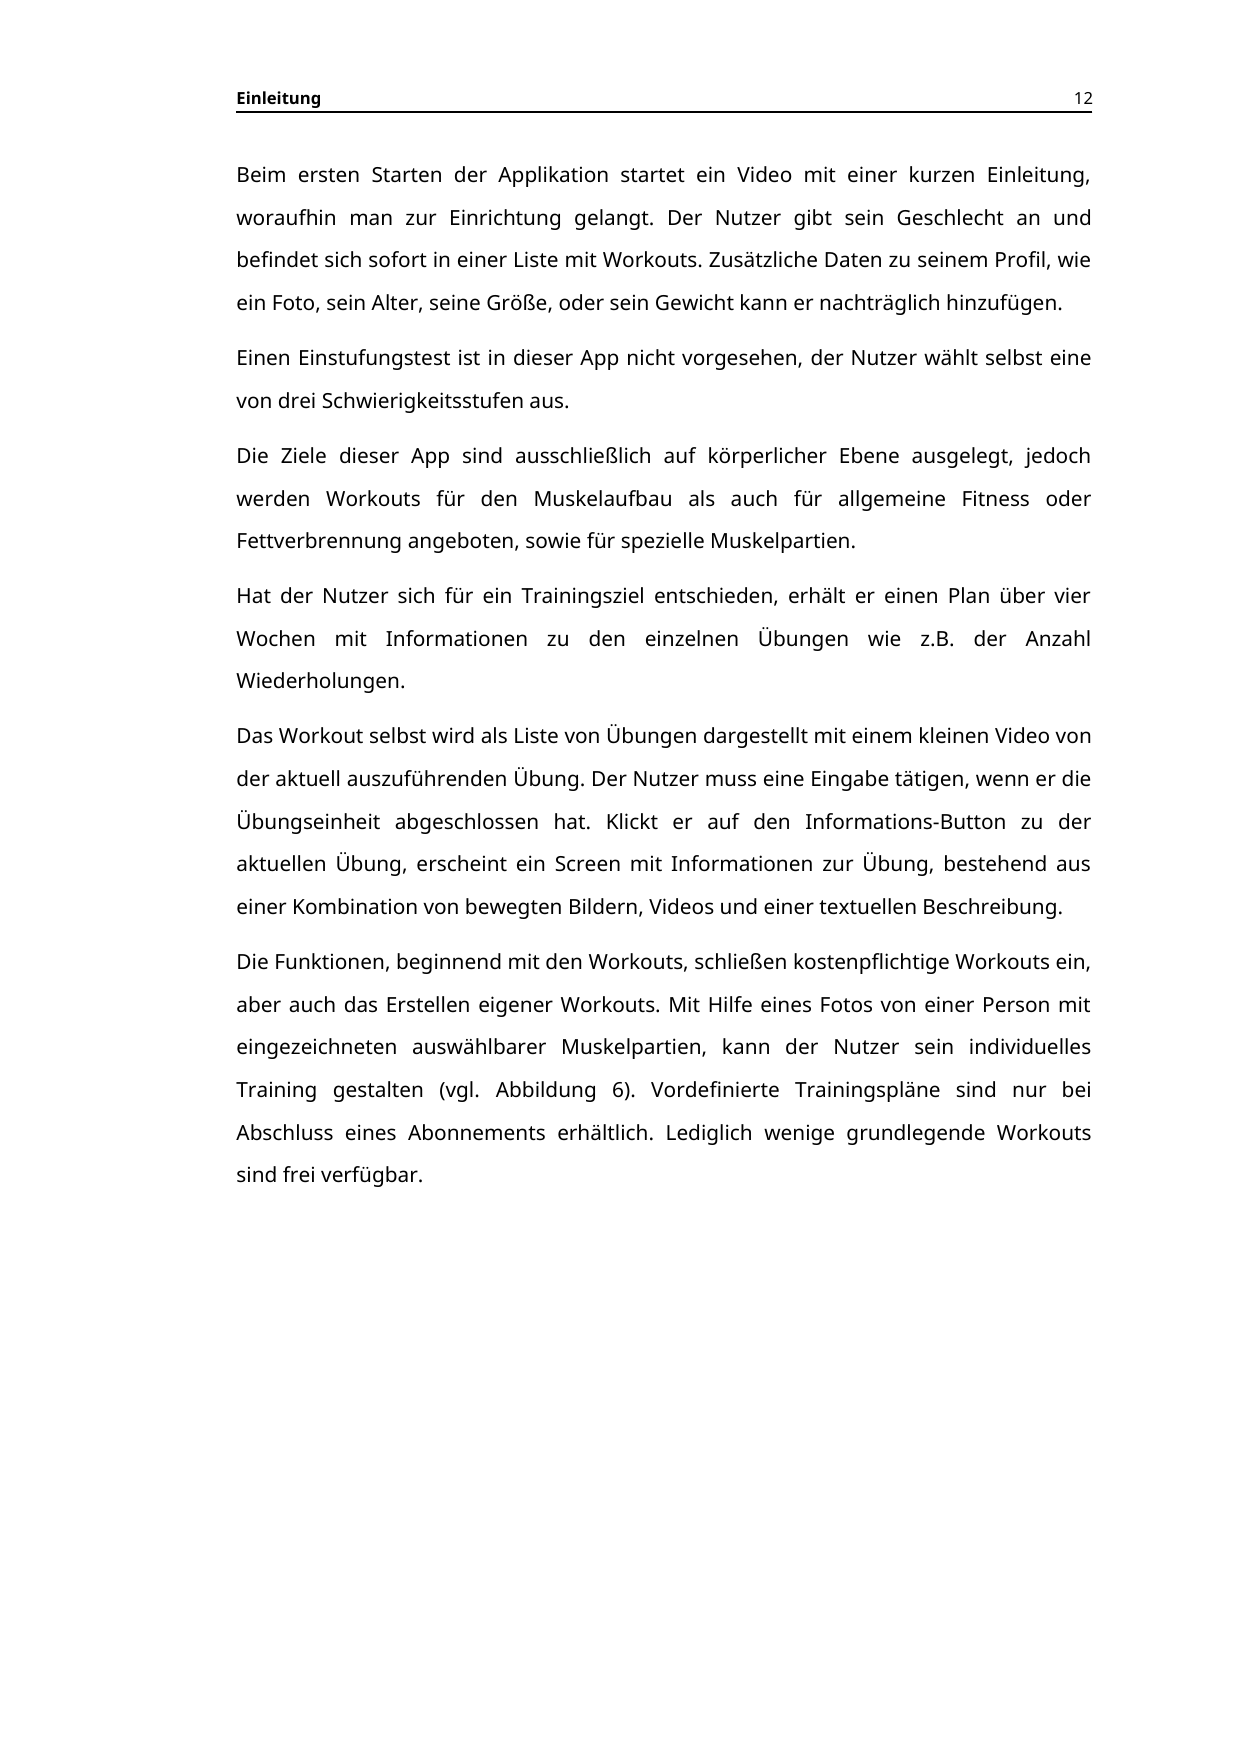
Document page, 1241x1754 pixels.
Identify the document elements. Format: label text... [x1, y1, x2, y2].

text Hat der Nutzer sich für ein Trainingsziel entschieden, erhält er einen Plan über vier Wochen mit Informationen zu den einzelnen Übungen wie z.B. der Anzahl Wiederholungen. [236, 581, 1092, 695]
text Die Funktionen, beginnend mit den Workouts, schließen kostenpflichtige Workouts ein, aber auch das Erstellen eigener Workouts. Mit Hilfe eines Fotos von einer Person mit eingezeichneten auswählbarer Muskelpartien, kann der Nutzer sein individuelles Training gestalten (vgl. Abbildung 6). Vordefinierte Trainingspläne sind nur bei Abschluss eines Abonnements erhältlich. Lediglich wenige grundlegende Workouts sind frei verfügbar. [236, 947, 1092, 1189]
text Das Workout selbst wird als Liste von Übungen dargestellt mit einem kleinen Video von der aktuell auszuführenden Übung. Der Nutzer muss eine Eingabe tätigen, wenn er die Übungseinheit abgeschlossen hat. Klickt er auf den Informations-Button zu der aktuellen Übung, erscheint ein Screen mit Informationen zur Übung, bestehend aus einer Kombination von bewegten Bildern, Videos und einer textuellen Beschreibung. [236, 722, 1092, 921]
text Einen Einstufungstest ist in dieser App nicht vorgesehen, der Nutzer wählt selbst eine von drei Schwierigkeitsstufen aus. [236, 343, 1092, 414]
text Die Ziele dieser App sind ausschließlich auf körperlicher Ebene ausgelegt, jedoch werden Workouts für den Muskelaufbau als auch für allgemeine Fitness oder Fettverbrennung angeboten, sowie für spezielle Muskelpartien. [236, 441, 1092, 555]
text Beim ersten Starten der Applikation startet ein Video mit einer kurzen Einleitung, woraufhin man zur Einrichtung gelangt. Der Nutzer gibt sein Geschlecht an und befindet sich sofort in einer Liste mit Workouts. Zusätzliche Daten zu seinem Profil, wie ein Foto, sein Alter, seine Größe, oder sein Gewicht kann er nachträglich hinzufügen. [236, 160, 1092, 317]
